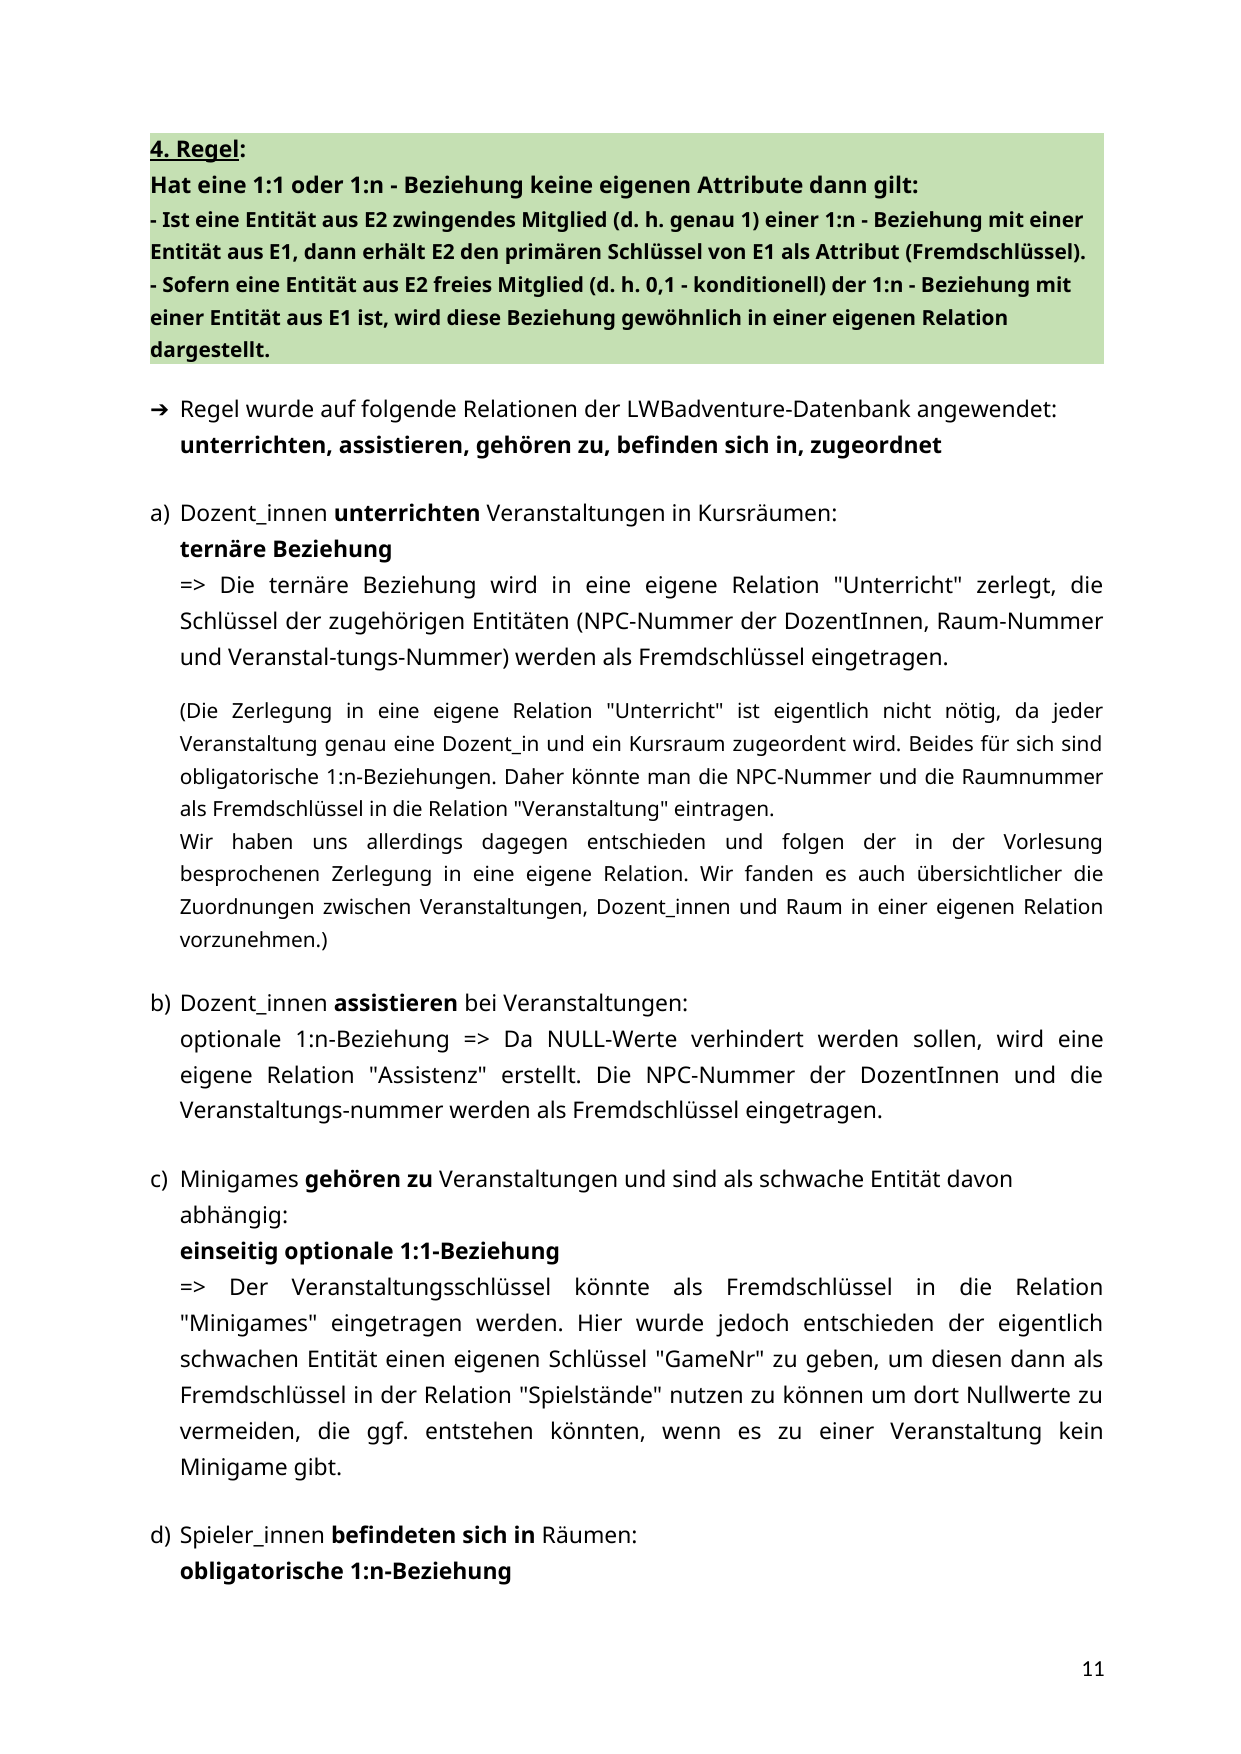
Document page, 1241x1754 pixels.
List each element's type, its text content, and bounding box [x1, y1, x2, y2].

text obligatorische 1:n-Beziehung [150, 1555, 1104, 1586]
text - Sofern eine Entität aus E2 freies Mitglied (d. h. 0,1 - konditionell) der 1:n - Beziehung mit einer Entität aus E1 ist, wird diese Beziehung gewöhnlich in einer eigenen Relation dargestellt. [150, 270, 1104, 364]
text => Die ternäre Beziehung wird in eine eigene Relation "Unterricht" zerlegt, die Schlüssel der zugehörigen Entitäten (NPC-Nummer der DozentInnen, Raum-Nummer und Veranstal-tungs-Nummer) werden als Fremdschlüssel eingetragen. [150, 569, 1104, 672]
text Hat eine 1:1 oder 1:n - Beziehung keine eigenen Attribute dann gilt: [150, 169, 1104, 200]
text einseitig optionale 1:1-Beziehung [150, 1235, 1104, 1266]
text Wir haben uns allerdings dagegen entschieden und folgen der in der Vorlesung besprochenen Zerlegung in eine eigene Relation. Wir fanden es auch übersichtlicher die Zuordnungen zwischen Veranstaltungen, Dozent_innen und Raum in einer eigenen Relation vorzunehmen.) [150, 827, 1104, 953]
text a) Dozent_innen unterrichten Veranstaltungen in Kursräumen: [150, 497, 1104, 528]
text ➔ Regel wurde auf folgende Relationen der LWBadventure-Datenbank angewendet: unterrichten, assistieren, gehören zu, befinden sich in, zugeordnet [150, 393, 1104, 460]
text c) Minigames gehören zu Veranstaltungen und sind als schwache Entität davon abhängig: [150, 1163, 1104, 1230]
text => Der Veranstaltungsschlüssel könnte als Fremdschlüssel in die Relation "Minigames" eingetragen werden. Hier wurde jedoch entschieden der eigentlich schwachen Entität einen eigenen Schlüssel "GameNr" zu geben, um diesen dann als Fremdschlüssel in der Relation "Spielstände" nutzen zu können um dort Nullwerte zu vermeiden, die ggf. entstehen könnten, wenn es zu einer Veranstaltung kein Minigame gibt. [150, 1271, 1104, 1482]
text ternäre Beziehung [150, 533, 1104, 564]
text - Ist eine Entität aus E2 zwingendes Mitglied (d. h. genau 1) einer 1:n - Beziehung mit einer Entität aus E1, dann erhält E2 den primären Schlüssel von E1 als Attribut (Fremdschlüssel). [150, 205, 1104, 266]
text 4. Regel: [150, 133, 1104, 164]
text (Die Zerlegung in eine eigene Relation "Unterricht" ist eigentlich nicht nötig, da jeder Veranstaltung genau eine Dozent_in und ein Kursraum zugeordent wird. Beides für sich sind obligatorische 1:n-Beziehungen. Daher könnte man die NPC-Nummer und die Raumnummer als Fremdschlüssel in die Relation "Veranstaltung" eintragen. [150, 697, 1104, 823]
text optionale 1:n-Beziehung => Da NULL-Werte verhindert werden sollen, wird eine eigene Relation "Assistenz" erstellt. Die NPC-Nummer der DozentInnen und die Veranstaltungs-nummer werden als Fremdschlüssel eingetragen. [150, 1023, 1104, 1126]
text d) Spieler_innen befindeten sich in Räumen: [150, 1519, 1104, 1550]
text b) Dozent_innen assistieren bei Veranstaltungen: [150, 987, 1104, 1018]
